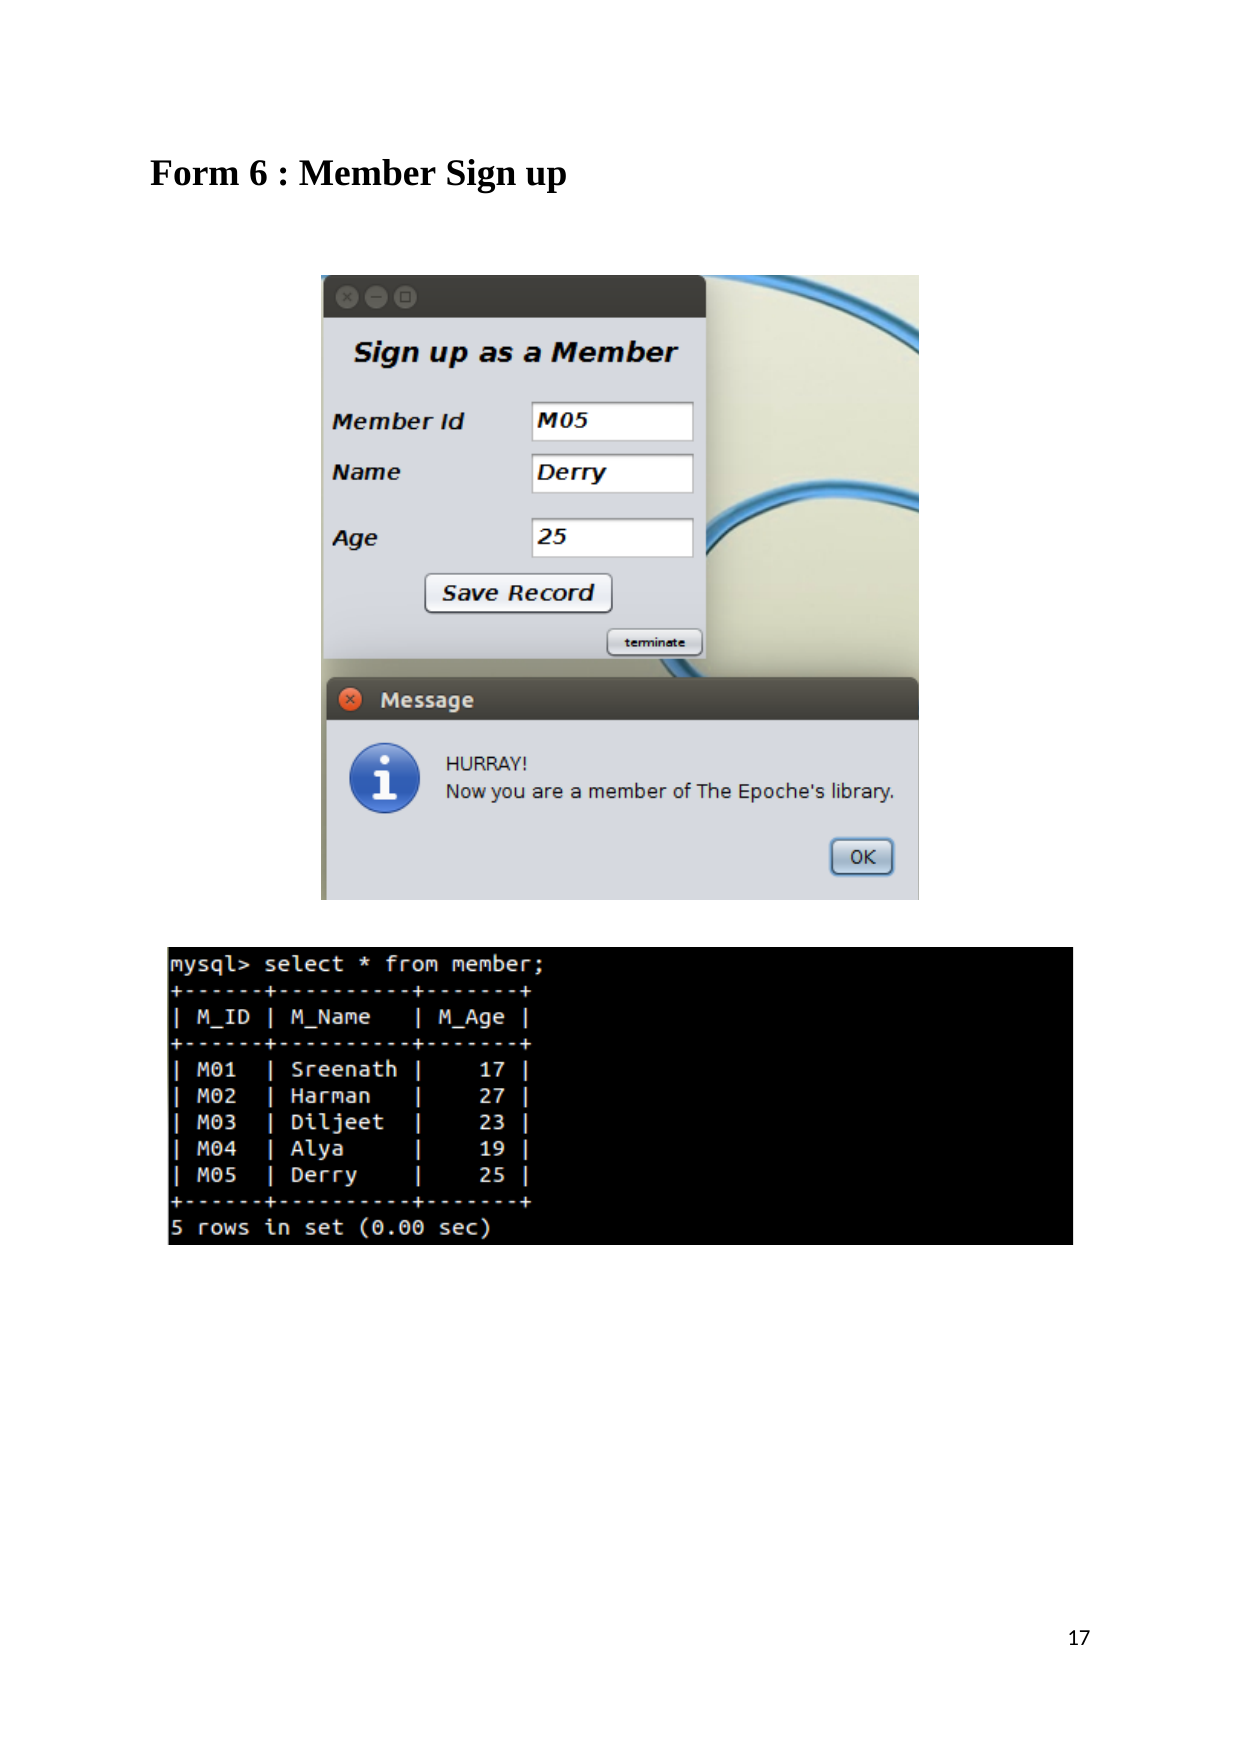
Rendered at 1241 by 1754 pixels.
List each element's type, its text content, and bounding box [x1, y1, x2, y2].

list Form 6 : Member Sign up [150, 150, 1090, 193]
picture [321, 275, 919, 900]
picture [167, 947, 1074, 1245]
